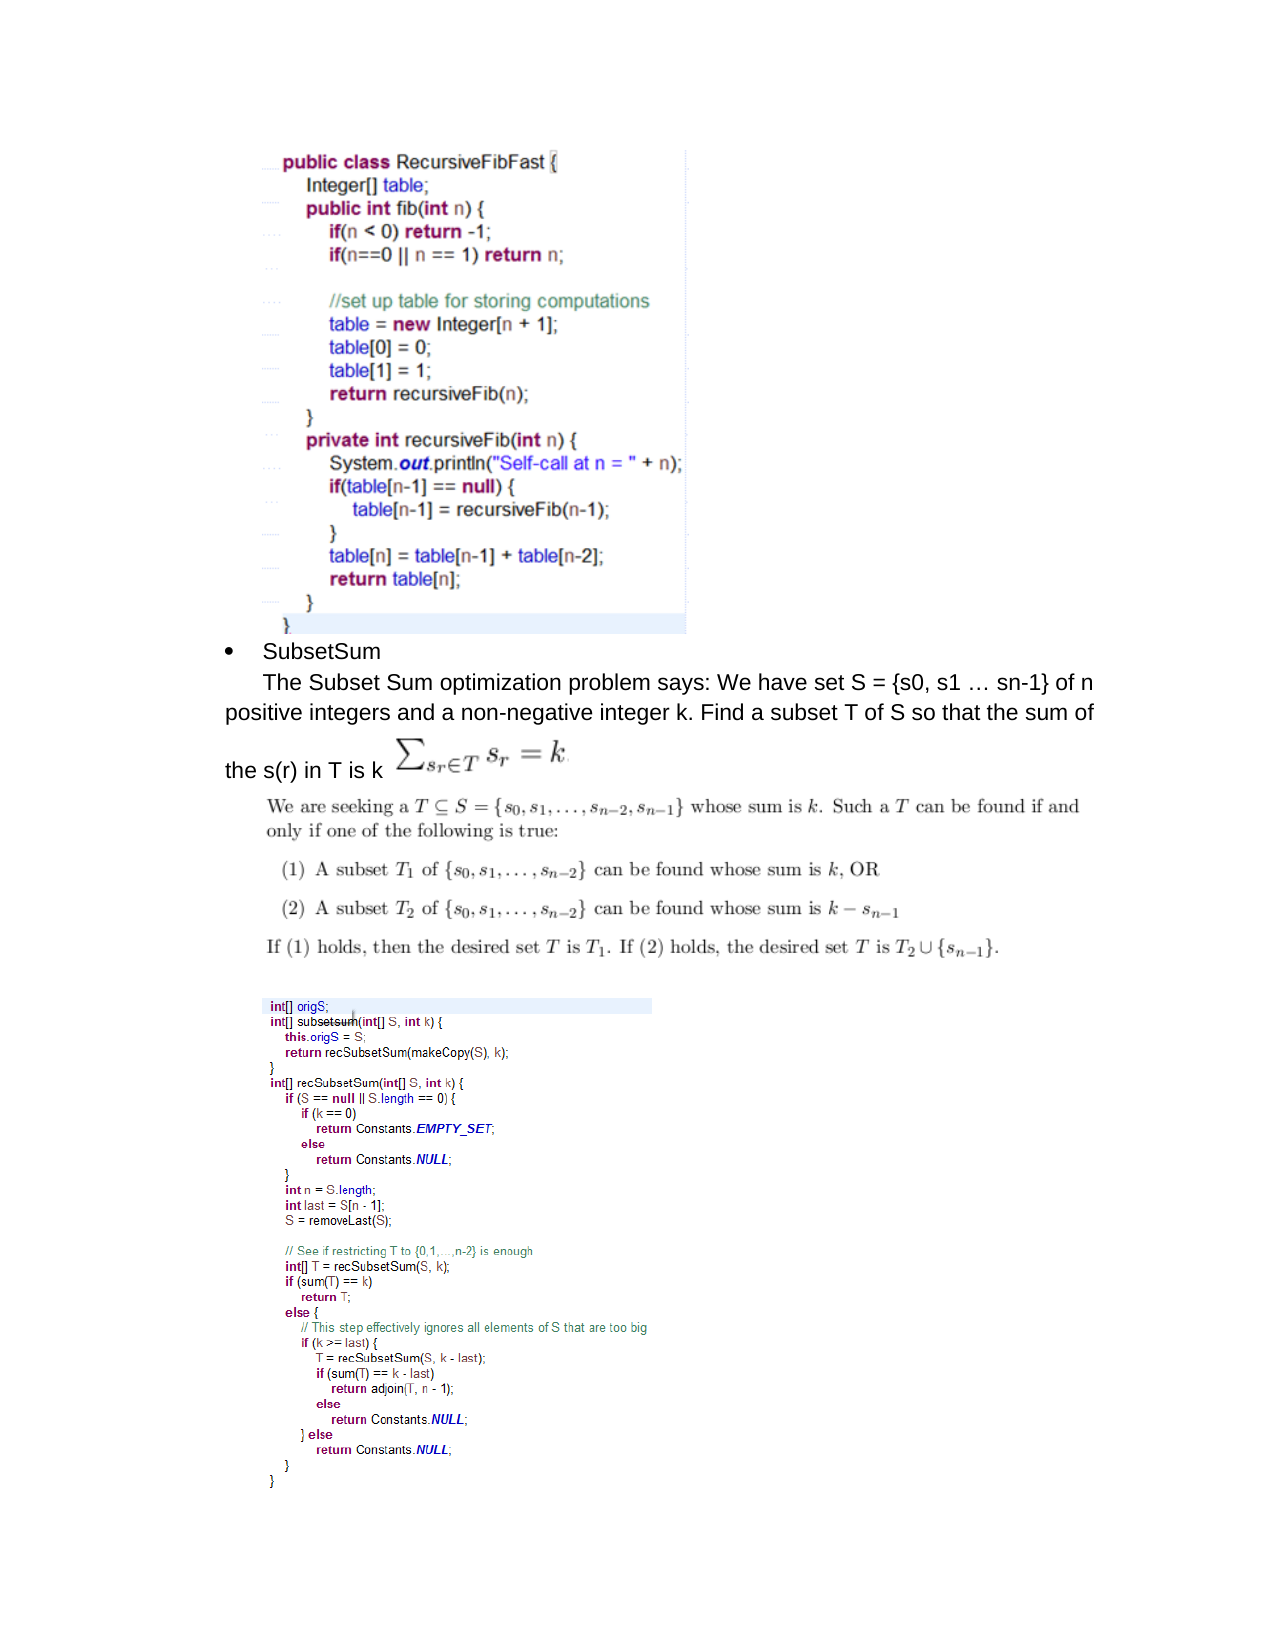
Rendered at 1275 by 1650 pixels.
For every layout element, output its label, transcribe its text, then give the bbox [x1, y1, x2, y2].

picture [262, 996, 652, 1491]
picture [389, 728, 569, 779]
picture [262, 787, 1099, 993]
picture [262, 149, 689, 634]
text The Subset Sum optimization problem says: We have set S = {s0, s1 … sn-1} of n positive integers and a non-negative integer k. Find a subset T of S so that the sum of the s(r) in T is k [225, 668, 1125, 783]
list SubsetSum [225, 638, 1125, 664]
